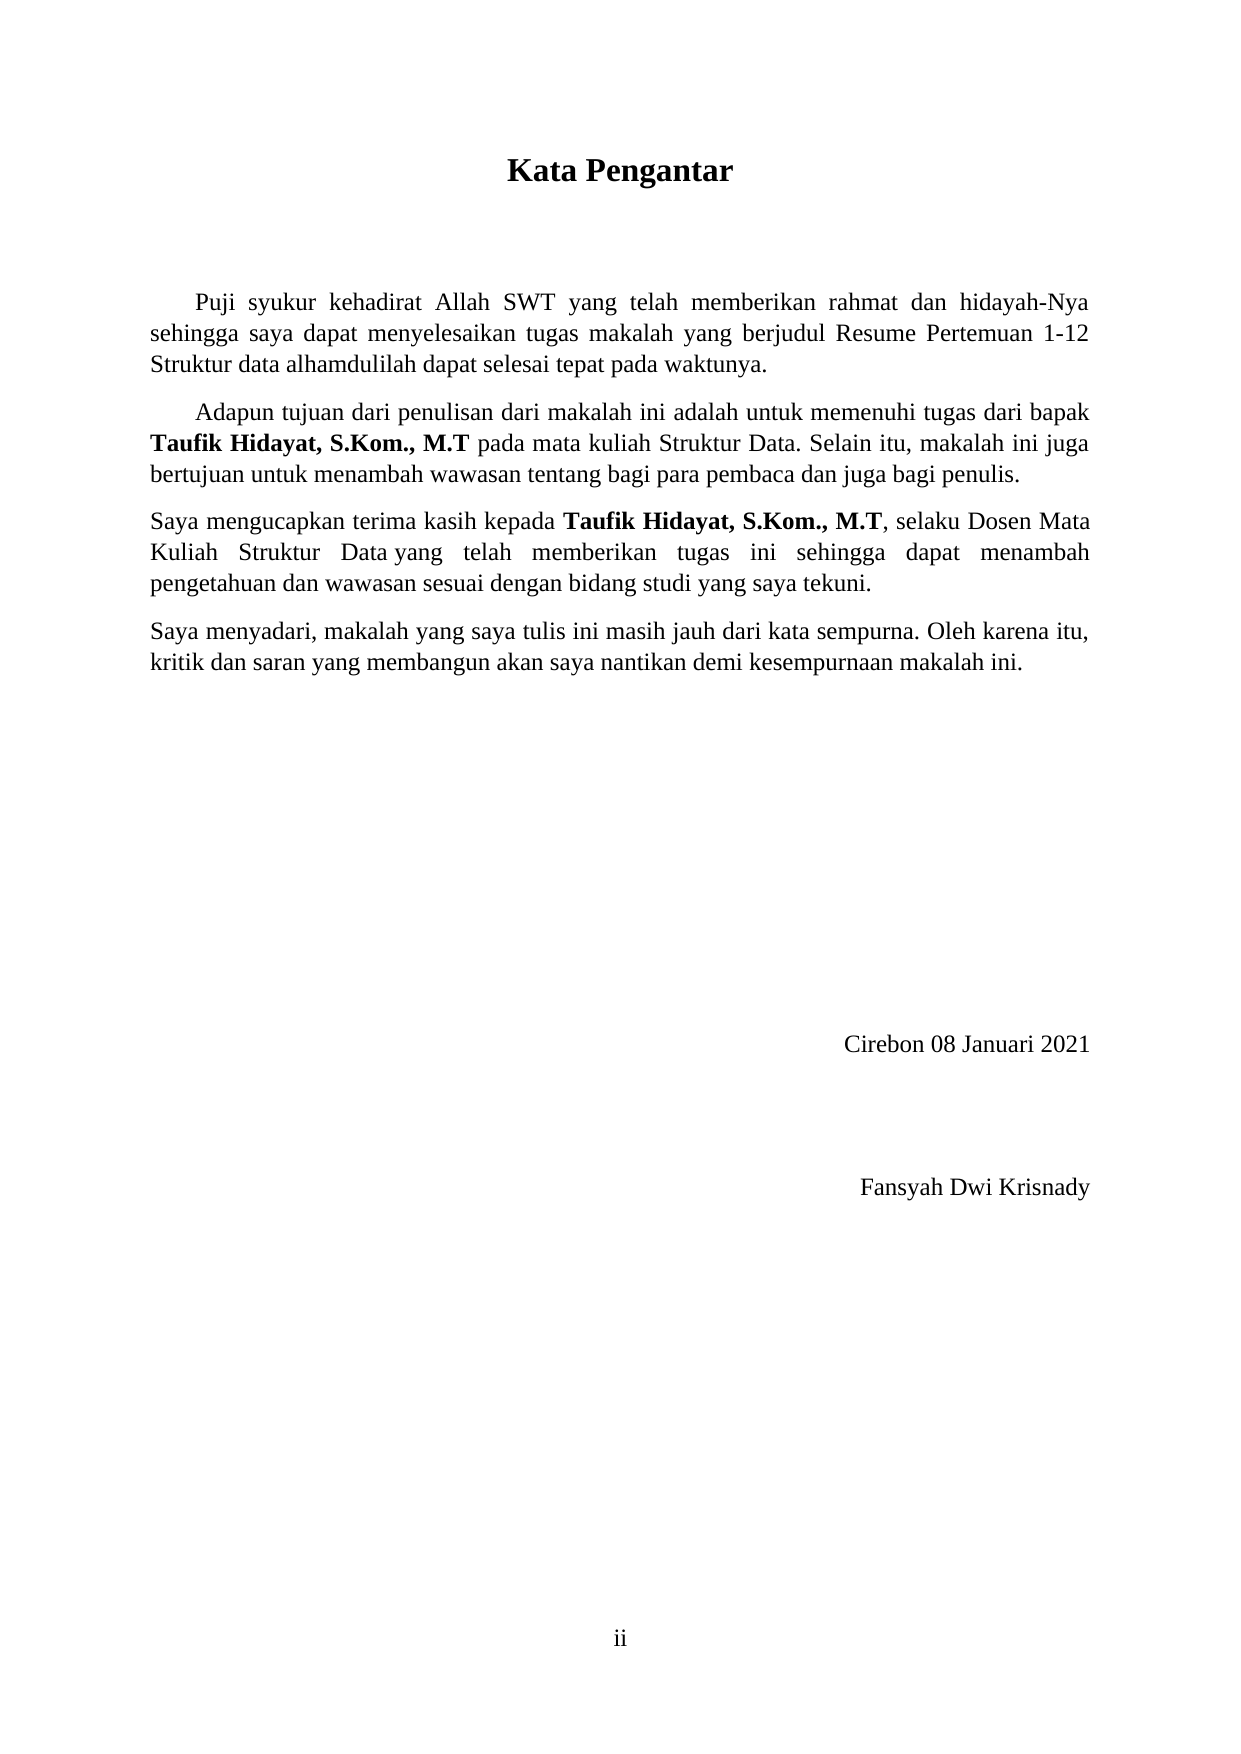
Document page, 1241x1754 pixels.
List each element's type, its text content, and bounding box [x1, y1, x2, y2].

text Cirebon 08 Januari 2021 [150, 1029, 1090, 1058]
text Saya mengucapkan terima kasih kepada Taufik Hidayat, S.Kom., M.T, selaku Dosen Mata Kuliah Struktur Data yang telah memberikan tugas ini sehingga dapat menambah pengetahuan dan wawasan sesuai dengan bidang studi yang saya tekuni. [150, 506, 1090, 597]
text Saya menyadari, makalah yang saya tulis ini masih jauh dari kata sempurna. Oleh karena itu, kritik dan saran yang membangun akan saya nantikan demi kesempurnaan makalah ini. [150, 616, 1090, 676]
text Fansyah Dwi Krisnady [150, 1172, 1090, 1201]
text Adapun tujuan dari penulisan dari makalah ini adalah untuk memenuhi tugas dari bapak Taufik Hidayat, S.Kom., M.T pada mata kuliah Struktur Data. Selain itu, makalah ini juga bertujuan untuk menambah wawasan tentang bagi para pembaca dan juga bagi penulis. [150, 397, 1090, 487]
text Puji syukur kehadirat Allah SWT yang telah memberikan rahmat dan hidayah-Nya sehingga saya dapat menyelesaikan tugas makalah yang berjudul Resume Pertemuan 1-12 Struktur data alhamdulilah dapat selesai tepat pada waktunya. [150, 287, 1090, 378]
subtitle Kata Pengantar [150, 150, 1090, 188]
